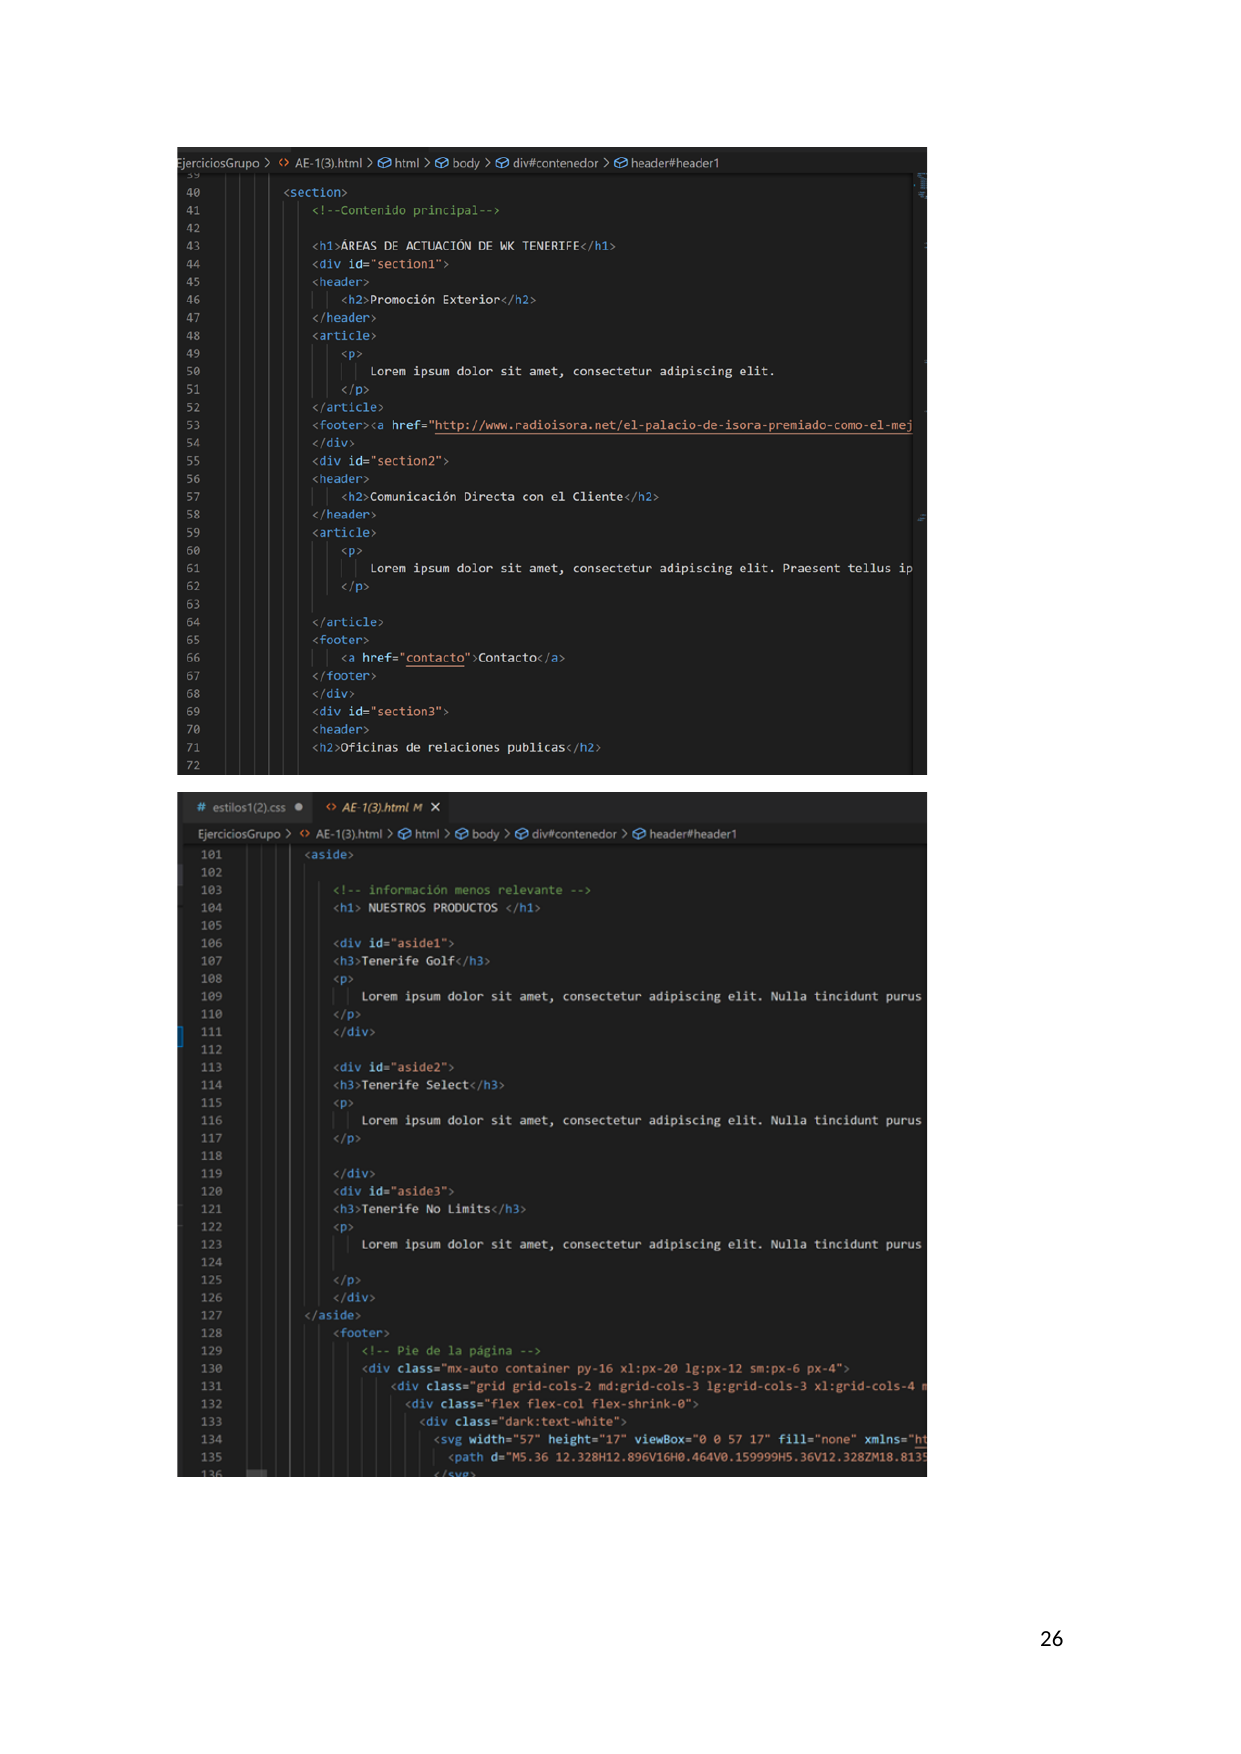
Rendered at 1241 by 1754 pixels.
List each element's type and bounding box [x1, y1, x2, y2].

picture [177, 792, 928, 1477]
picture [177, 147, 928, 775]
